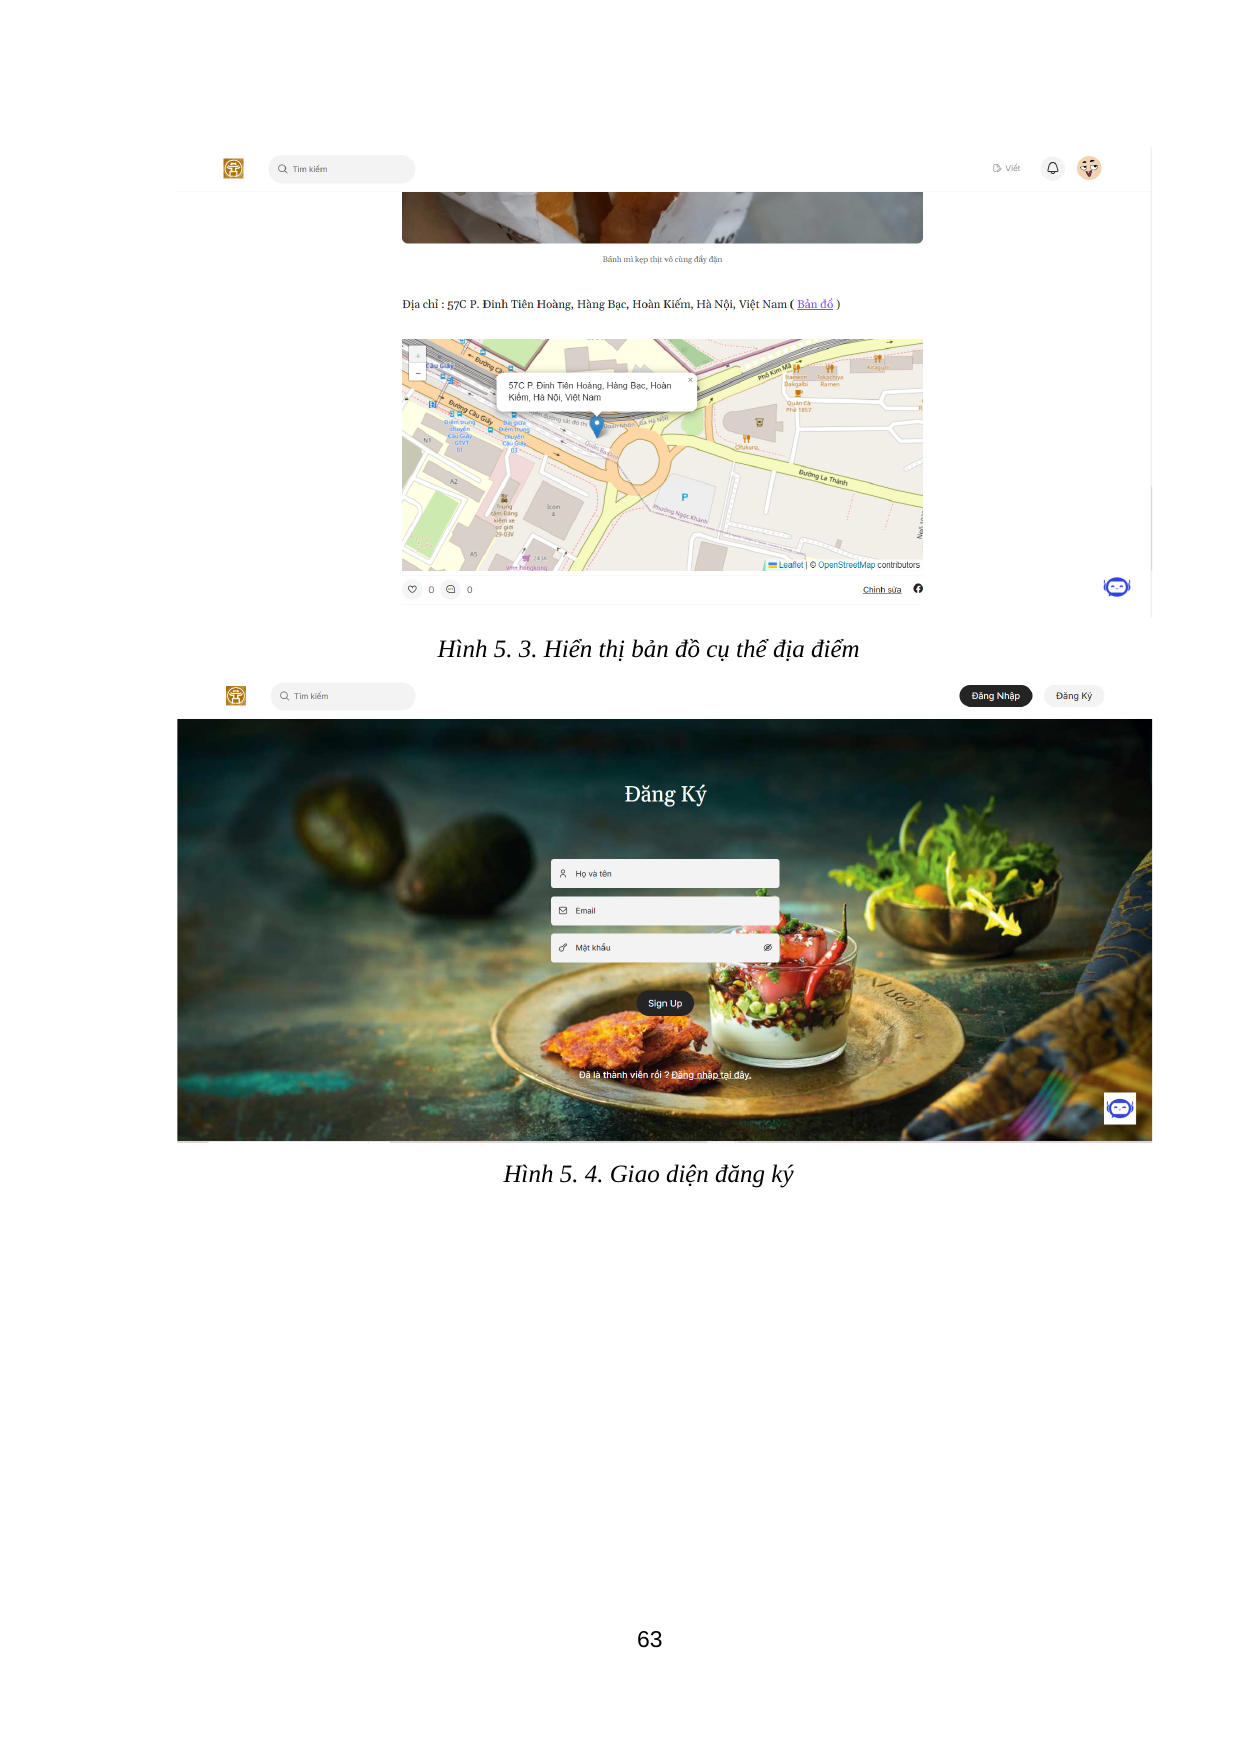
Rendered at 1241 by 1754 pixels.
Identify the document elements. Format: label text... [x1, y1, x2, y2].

text Hình 5. 4. Giao diện đăng ký [177, 1159, 1122, 1188]
picture [177, 147, 1153, 618]
text Hình 5. 3. Hiển thị bản đồ cụ thể địa điểm [177, 634, 1122, 663]
picture [177, 675, 1153, 1143]
